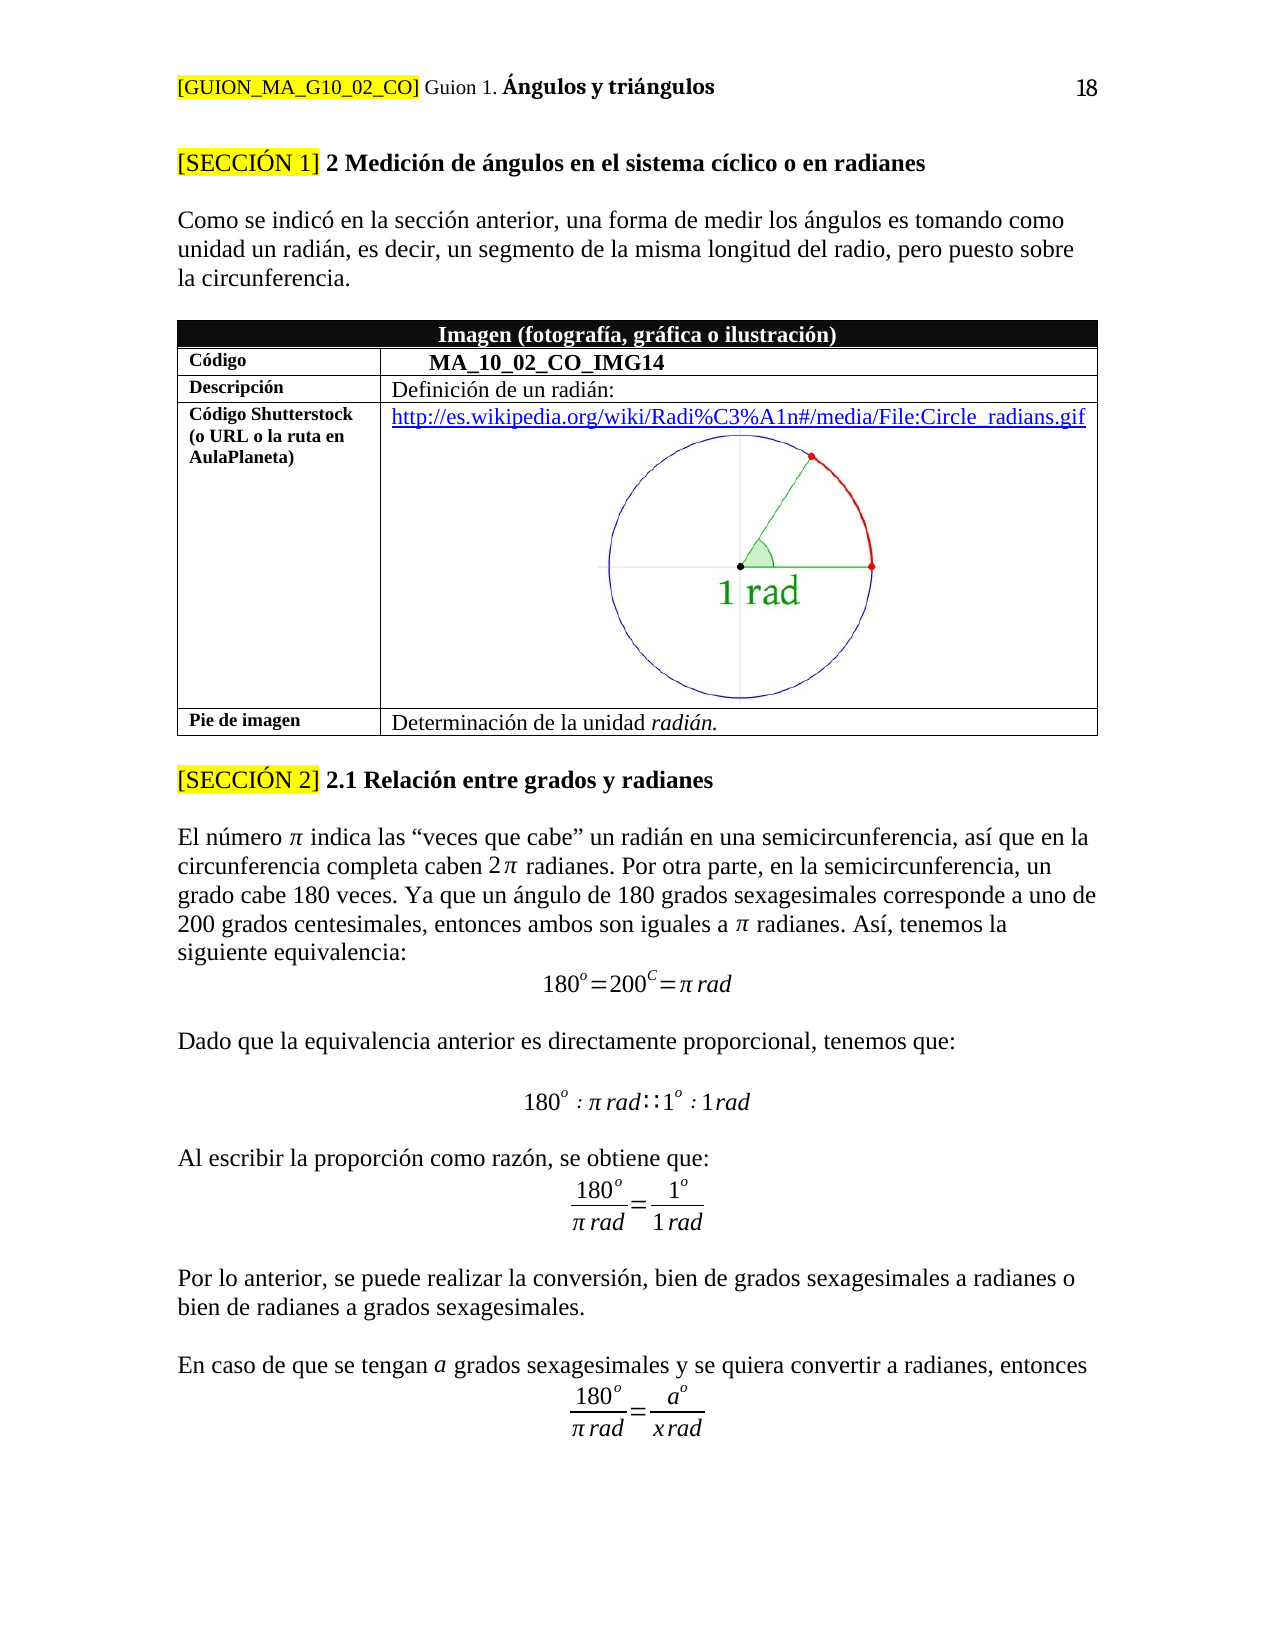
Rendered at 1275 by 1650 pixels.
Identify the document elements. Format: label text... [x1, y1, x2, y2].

text Como se indicó en la sección anterior, una forma de medir los ángulos es tomando como unidad un radián, es decir, un segmento de la misma longitud del radio, pero puesto sobre la circunferencia. [177, 205, 1098, 291]
table_cell Determinación de la unidad radián. [381, 709, 1097, 735]
table_cell Código Shutterstock (o URL o la ruta en AulaPlaneta) [178, 403, 380, 708]
text [SECCIÓN 2] 2.1 Relación entre grados y radianes [319, 765, 1098, 794]
text El número indica las “veces que cabe” un radián en una semicircunferencia, así que en la circunferencia completa caben radianes. Por otra parte, en la semicircunferencia, un grado cabe 180 veces. Ya que un ángulo de 180 grados sexagesimales corresponde a uno de 200 grados centesimales, entonces ambos son iguales a radianes. Así, tenemos la siguiente equivalencia: [177, 822, 1098, 966]
text Al escribir la proporción como razón, se obtiene que: [177, 1143, 1098, 1172]
table_cell MA_10_02_CO_IMG14 [381, 349, 1097, 375]
table_header Imagen (fotografía, gráfica o ilustración) [178, 321, 1097, 347]
table_cell Código [178, 349, 380, 375]
text [SECCIÓN 1] 2 Medición de ángulos en el sistema cíclico o en radianes [319, 148, 1098, 176]
table_cell http://es.wikipedia.org/wiki/Radi%C3%A1n#/media/File:Circle_radians.gif [381, 403, 1097, 708]
picture [597, 429, 880, 708]
text Dado que la equivalencia anterior es directamente proporcional, tenemos que: [177, 1026, 1098, 1055]
text En caso de que se tengan grados sexagesimales y se quiera convertir a radianes, entonces [177, 1350, 1098, 1378]
table_cell Pie de imagen [178, 709, 380, 735]
text Por lo anterior, se puede realizar la conversión, bien de grados sexagesimales a radianes o bien de radianes a grados sexagesimales. [177, 1263, 1098, 1321]
table_cell Definición de un radián: [381, 376, 1097, 402]
table_cell Descripción [178, 376, 380, 402]
